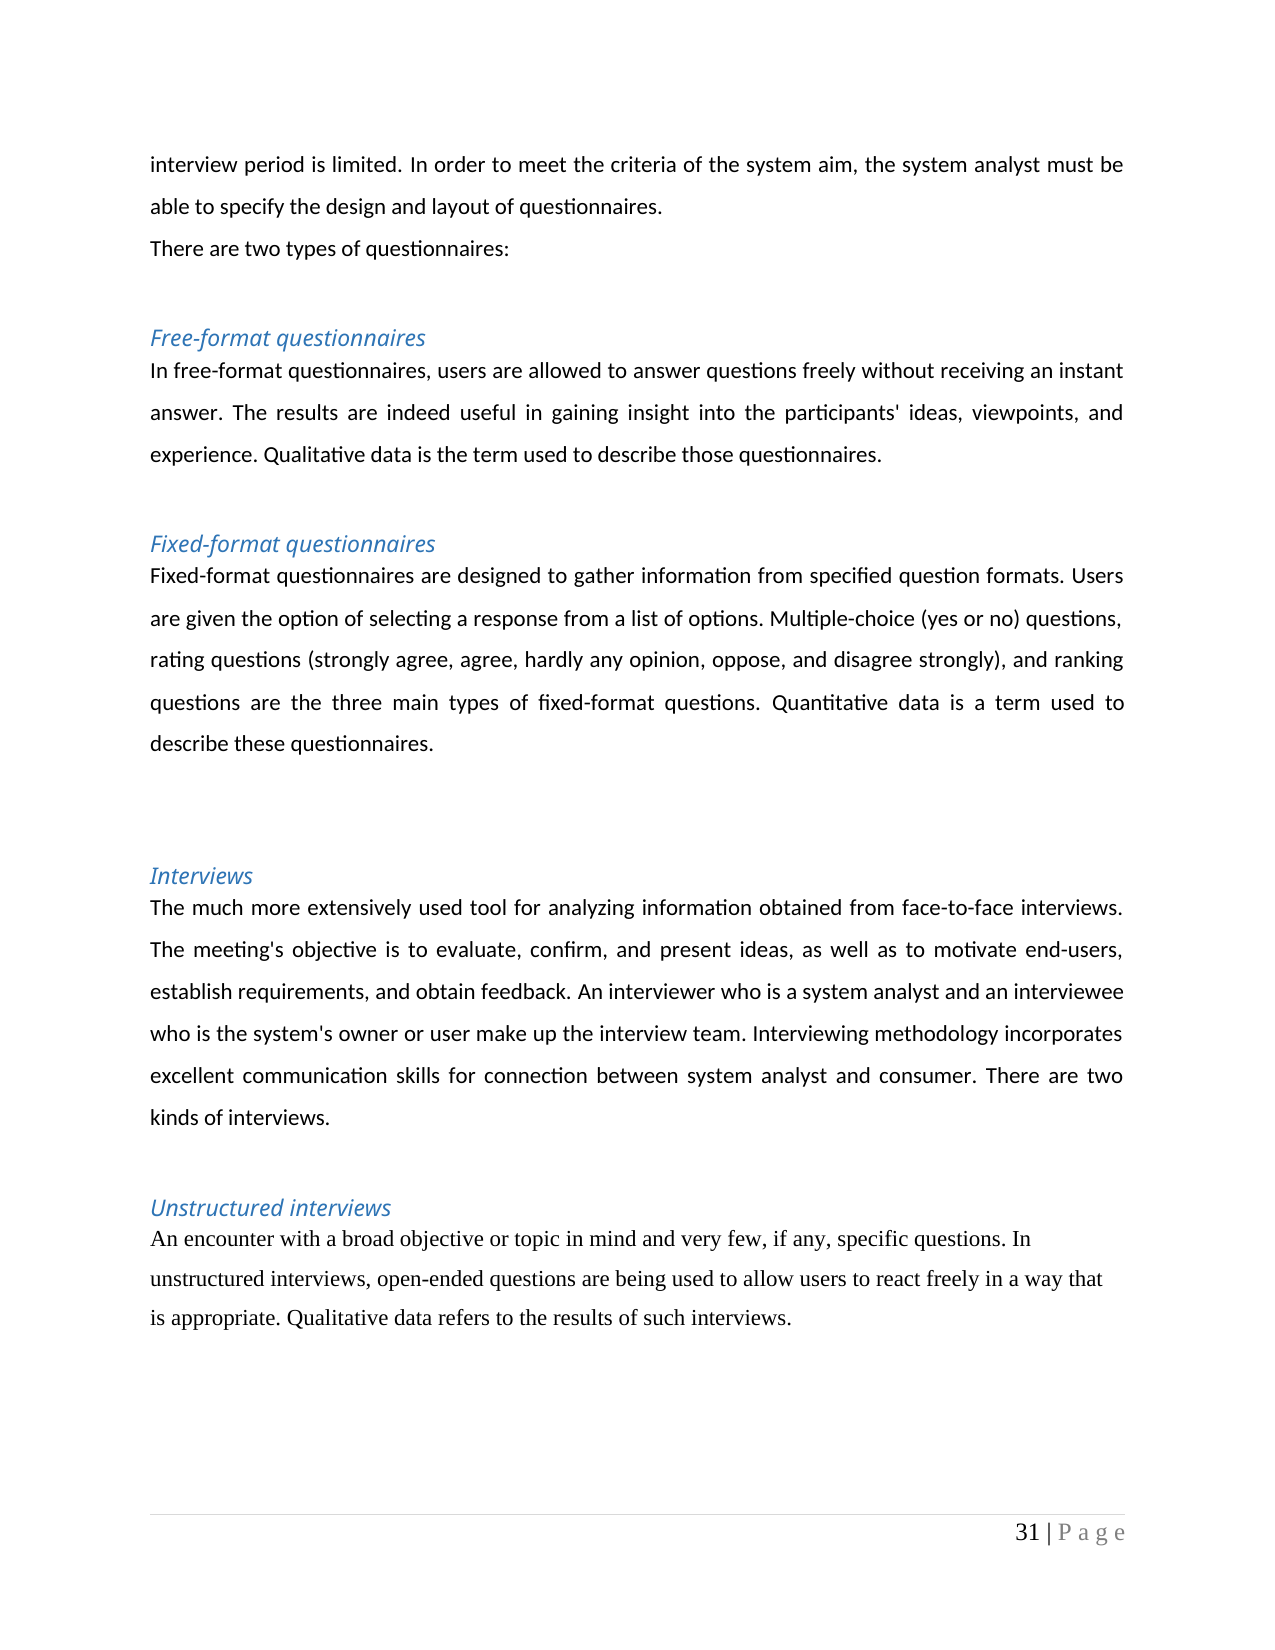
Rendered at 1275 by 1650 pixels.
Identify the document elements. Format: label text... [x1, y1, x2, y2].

text The much more extensively used tool for analyzing information obtained from face-to-face interviews. The meeting's objective is to evaluate, confirm, and present ideas, as well as to motivate end-users, establish requirements, and obtain feedback. An interviewer who is a system analyst and an interviewee who is the system's owner or user make up the interview team. Interviewing methodology incorporates excellent communication skills for connection between system analyst and consumer. There are two kinds of interviews. [150, 893, 1125, 1131]
subtitle Unstructured interviews [150, 1191, 1125, 1223]
text There are two types of questionnaires: [150, 234, 1125, 262]
subtitle Fixed-format questionnaires [150, 528, 1125, 559]
subtitle Interviews [150, 860, 1125, 891]
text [150, 150, 1125, 220]
text In free-format questionnaires, users are allowed to answer questions freely without receiving an instant answer. The results are indeed useful in gaining insight into the participants' ideas, viewpoints, and experience. Qualitative data is the term used to describe those questionnaires. [150, 356, 1125, 468]
subtitle Free-format questionnaires [150, 322, 1125, 353]
text Fixed-format questionnaires are designed to gather information from specified question formats. Users are given the option of selecting a response from a list of options. Multiple-choice (yes or no) questions, rating questions (strongly agree, agree, hardly any opinion, oppose, and disagree strongly), and ranking questions are the three main types of fixed-format questions. Quantitative data is a term used to describe these questionnaires. [150, 562, 1125, 758]
text An encounter with a broad objective or topic in mind and very few, if any, specific questions. In unstructured interviews, open-ended questions are being used to allow users to react freely in a way that is appropriate. Qualitative data refers to the results of such interviews. [150, 1225, 1125, 1331]
